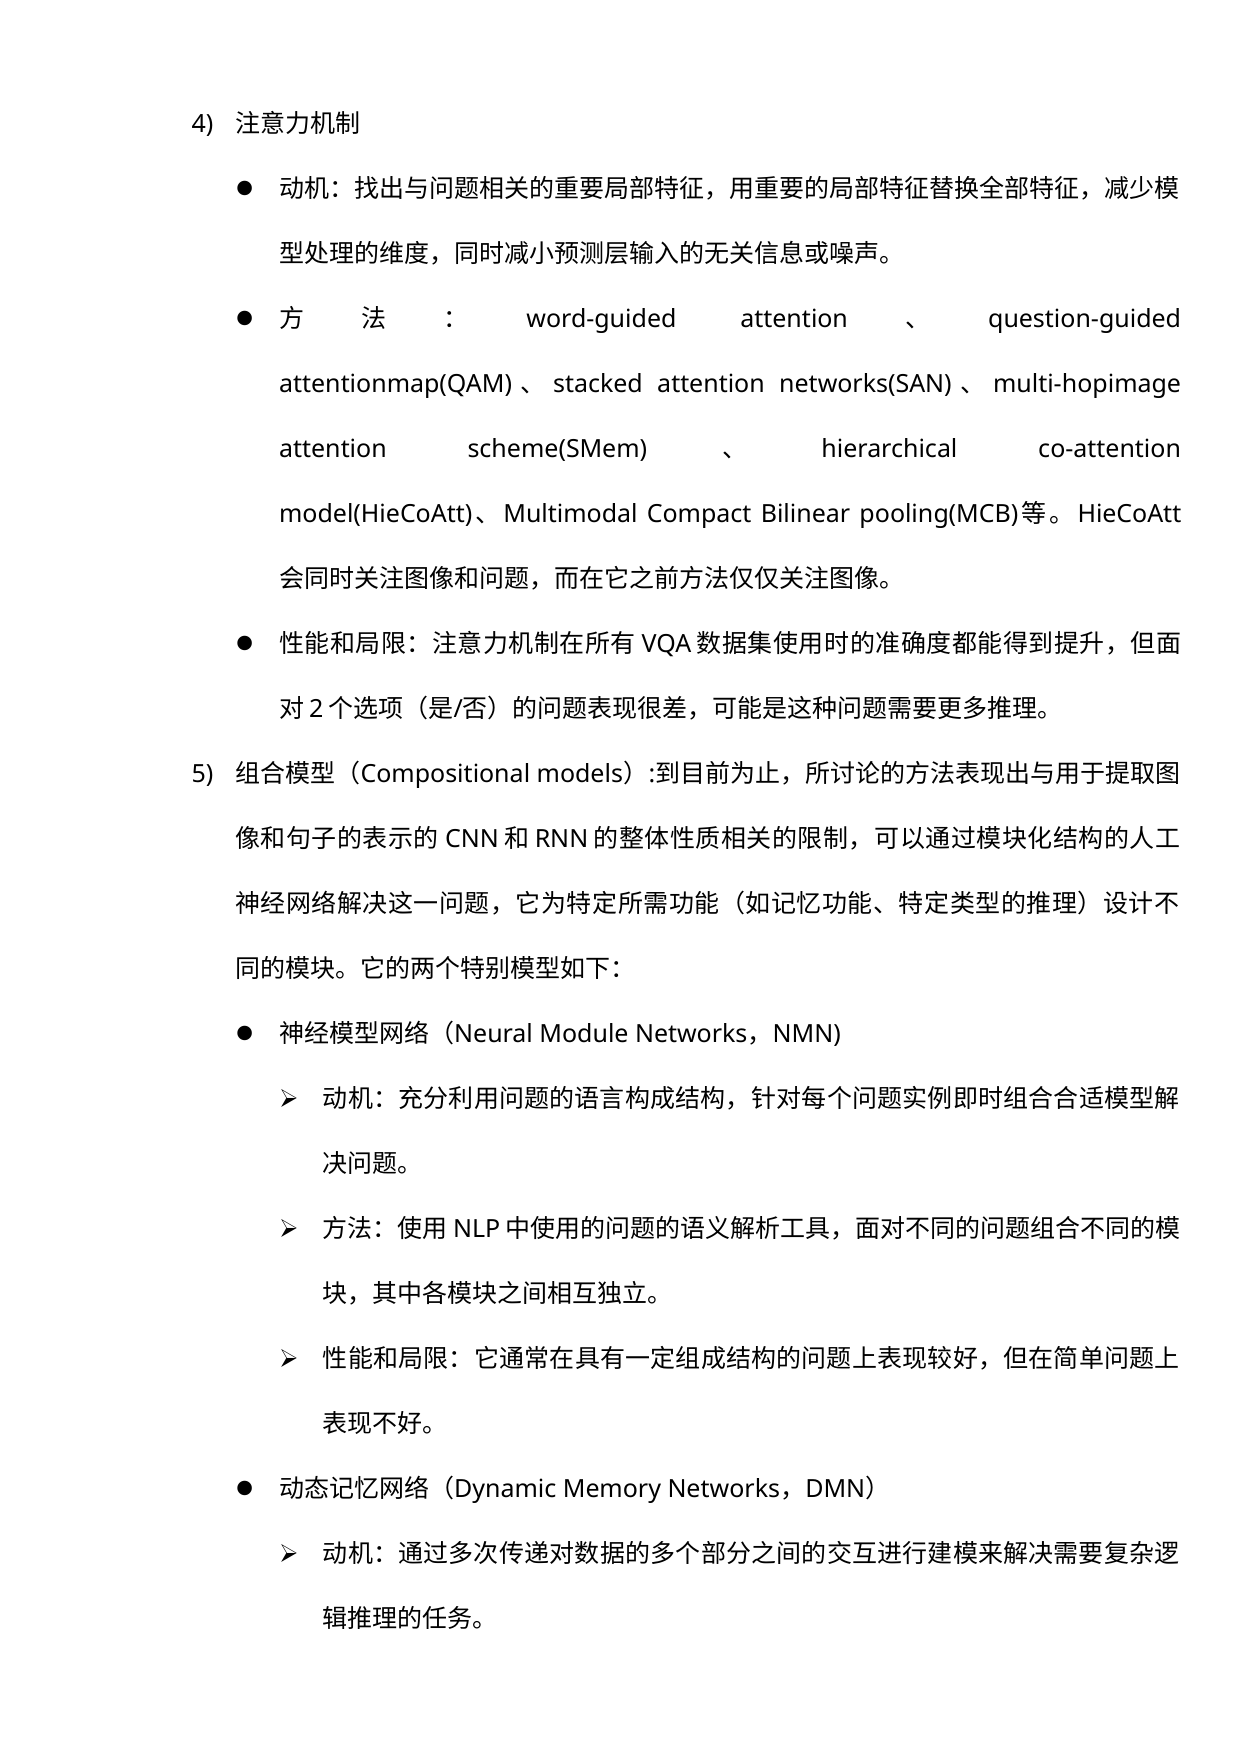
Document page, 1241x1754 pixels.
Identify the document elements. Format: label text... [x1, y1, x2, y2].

list 性能和局限：注意力机制在所有VQA数据集使用时的准确度都能得到提升，但面对2个选项（是/否）的问题表现很差，可能是这种问题需要更多推理。 [235, 609, 1181, 739]
list 动机：充分利用问题的语言构成结构，针对每个问题实例即时组合合适模型解决问题。 [279, 1064, 1181, 1194]
list 动机：通过多次传递对数据的多个部分之间的交互进行建模来解决需要复杂逻辑推理的任务。 [279, 1519, 1181, 1649]
list 神经模型网络（Neural Module Networks，NMN) [235, 999, 1181, 1064]
list 方法：word-guided attention、question-guided attentionmap(QAM)、stacked attention networks(SAN)、multi-hopimage attention scheme(SMem)、hierarchical co-attention model(HieCoAtt)、Multimodal Compact Bilinear pooling(MCB)等。HieCoAtt会同时关注图像和问题，而在它之前方法仅仅关注图像。 [235, 284, 1181, 609]
list 方法：使用NLP中使用的问题的语义解析工具，面对不同的问题组合不同的模块，其中各模块之间相互独立。 [279, 1194, 1181, 1324]
list 动机：找出与问题相关的重要局部特征，用重要的局部特征替换全部特征，减少模型处理的维度，同时减小预测层输入的无关信息或噪声。 [235, 154, 1181, 284]
list 组合模型（Compositional models）:到目前为止，所讨论的方法表现出与用于提取图像和句子的表示的CNN和RNN的整体性质相关的限制，可以通过模块化结构的人工神经网络解决这一问题，它为特定所需功能（如记忆功能、特定类型的推理）设计不同的模块。它的两个特别模型如下： [191, 739, 1181, 999]
list 性能和局限：它通常在具有一定组成结构的问题上表现较好，但在简单问题上表现不好。 [279, 1324, 1181, 1454]
list 注意力机制 [191, 89, 1181, 154]
list 动态记忆网络（Dynamic Memory Networks，DMN） [235, 1454, 1181, 1519]
